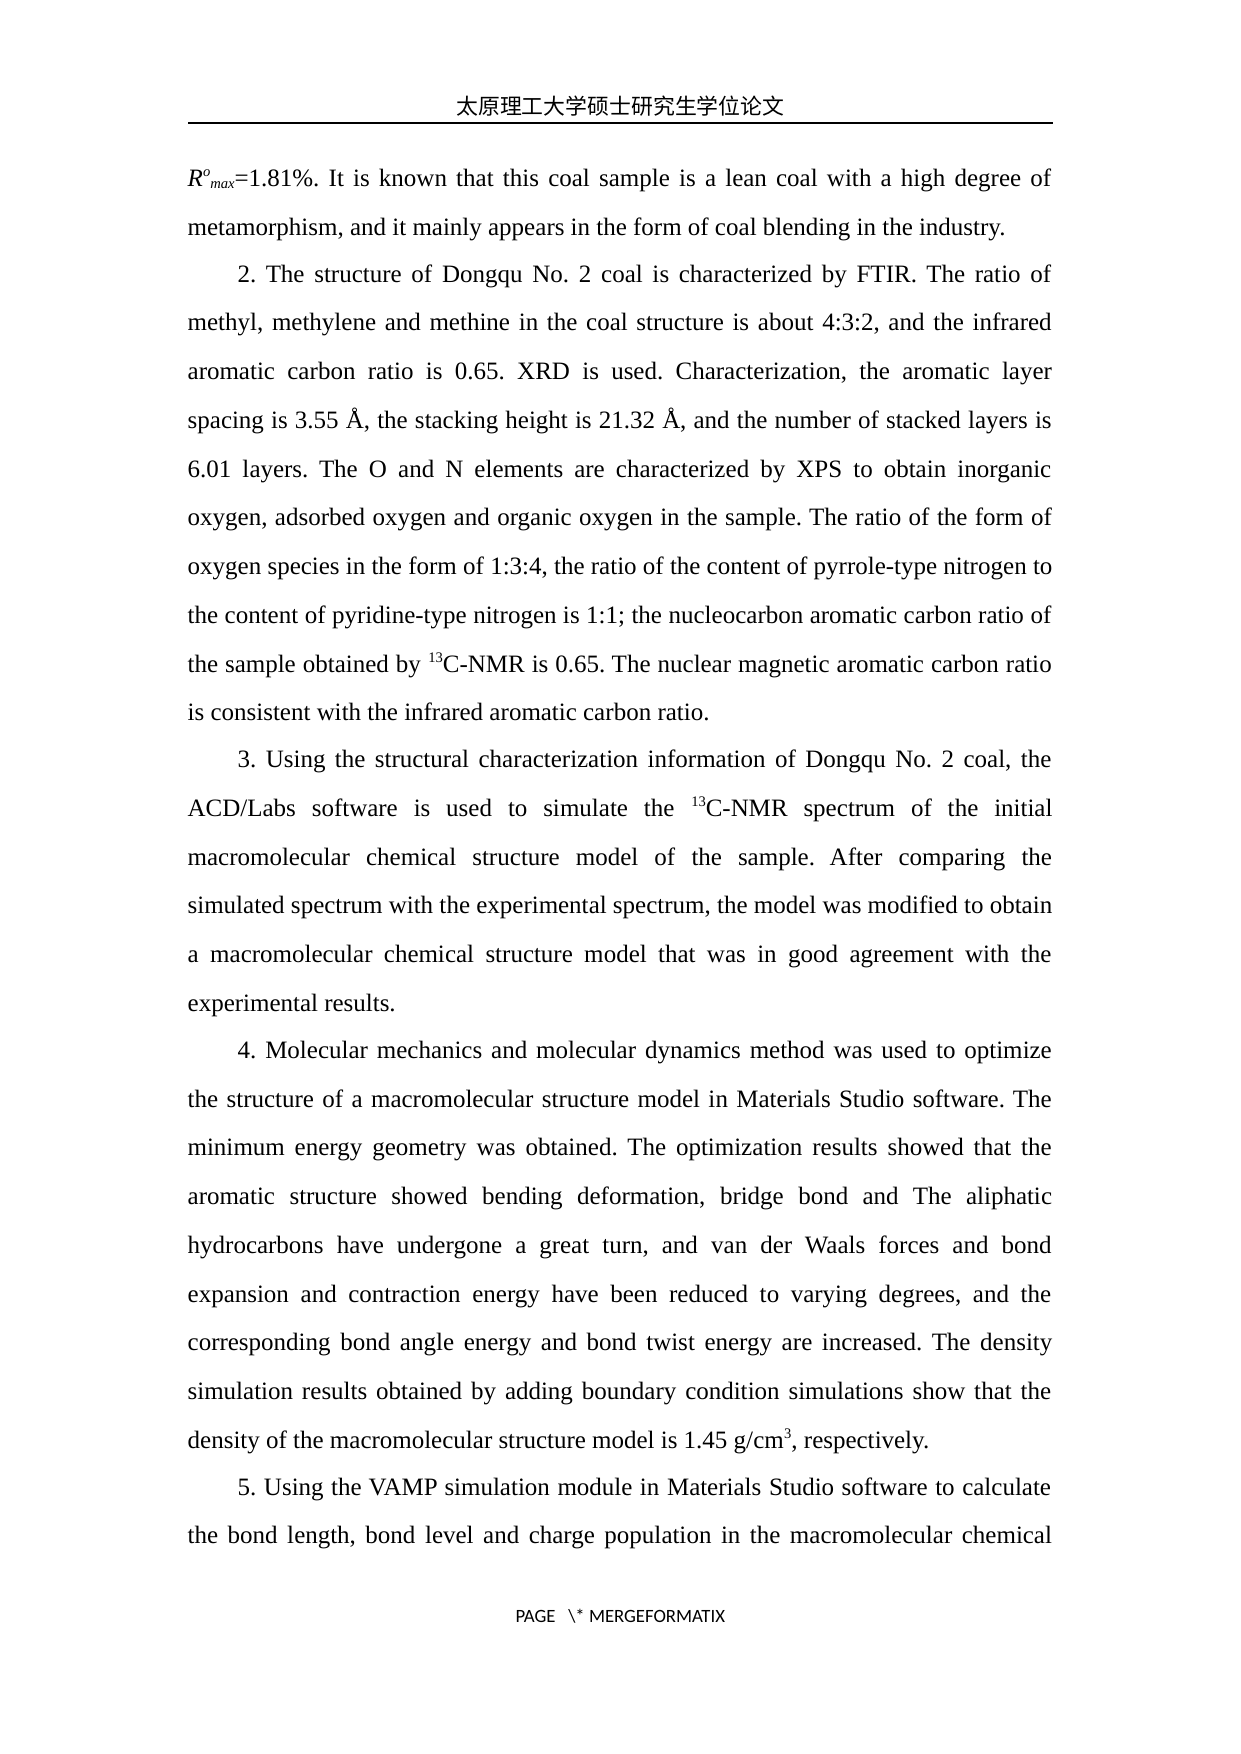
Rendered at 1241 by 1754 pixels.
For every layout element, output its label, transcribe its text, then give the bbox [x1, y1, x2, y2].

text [187, 1470, 1053, 1551]
text 4. Molecular mechanics and molecular dynamics method was used to optimize the structure of a macromolecular structure model in Materials Studio software. The minimum energy geometry was obtained. The optimization results showed that the aromatic structure showed bending deformation, bridge bond and The aliphatic hydrocarbons have undergone a great turn, and van der Waals forces and bond expansion and contraction energy have been reduced to varying degrees, and the corresponding bond angle energy and bond twist energy are increased. The density simulation results obtained by adding boundary condition simulations show that the density of the macromolecular structure model is 1.45 g/cm3, respectively. [187, 1033, 1053, 1456]
text 2. The structure of Dongqu No. 2 coal is characterized by FTIR. The ratio of methyl, methylene and methine in the coal structure is about 4:3:2, and the infrared aromatic carbon ratio is 0.65. XRD is used. Characterization, the aromatic layer spacing is 3.55 Å, the stacking height is 21.32 Å, and the number of stacked layers is 6.01 layers. The O and N elements are characterized by XPS to obtain inorganic oxygen, adsorbed oxygen and organic oxygen in the sample. The ratio of the form of oxygen species in the form of 1:3:4, the ratio of the content of pyrrole-type nitrogen to the content of pyridine-type nitrogen is 1:1; the nucleocarbon aromatic carbon ratio of the sample obtained by 13C-NMR is 0.65. The nuclear magnetic aromatic carbon ratio is consistent with the infrared aromatic carbon ratio. [187, 257, 1053, 728]
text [187, 161, 1053, 242]
text 3. Using the structural characterization information of Dongqu No. 2 coal, the ACD/Labs software is used to simulate the 13C-NMR spectrum of the initial macromolecular chemical structure model of the sample. After comparing the simulated spectrum with the experimental spectrum, the model was modified to obtain a macromolecular chemical structure model that was in good agreement with the experimental results. [187, 742, 1053, 1019]
